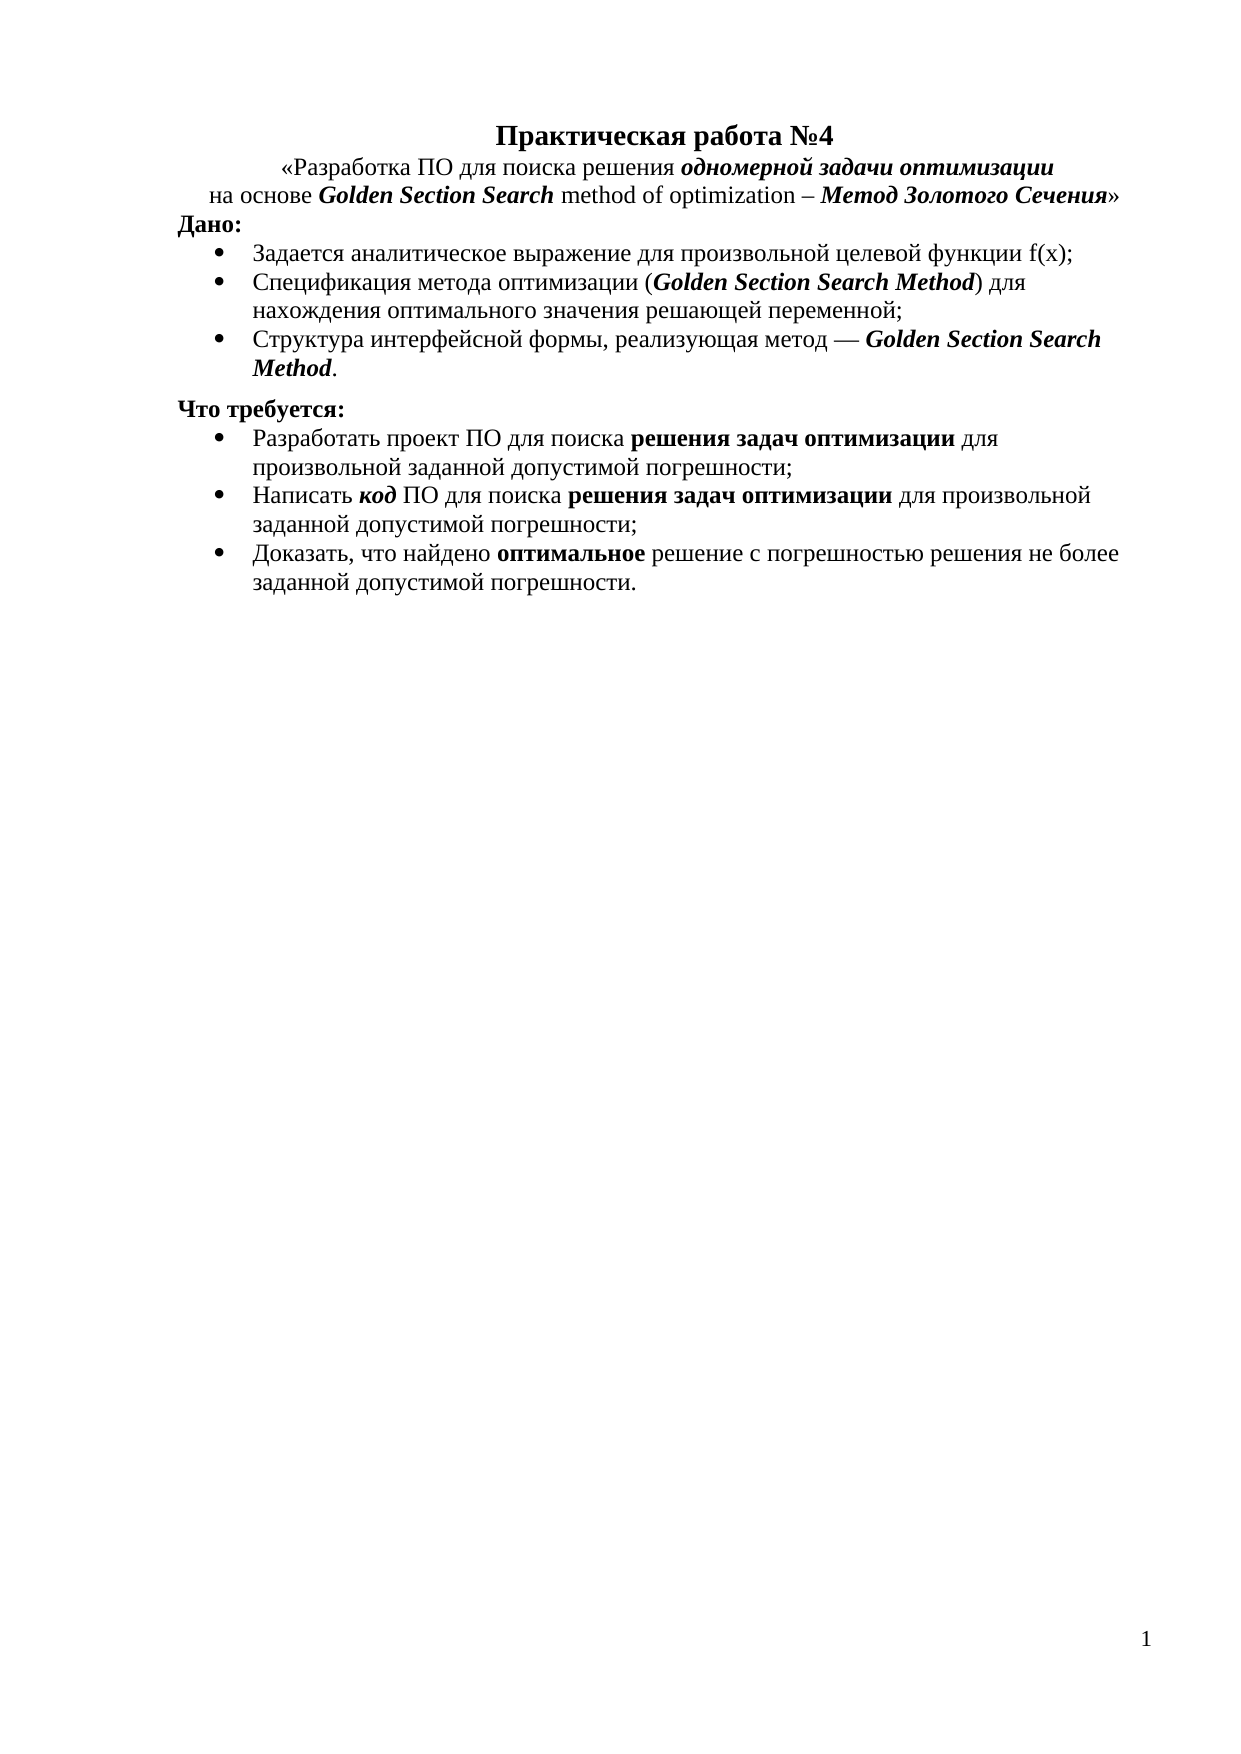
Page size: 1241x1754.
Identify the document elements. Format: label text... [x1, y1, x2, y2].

list Доказать, что найдено оптимальное решение с погрешностью решения не более заданной допустимой погрешности. [215, 538, 1152, 595]
text «Разработка ПО для поиска решения одномерной задачи оптимизации [177, 152, 1152, 180]
text на основе Golden Section Search method of optimization – Метод Золотого Сечения» [177, 180, 1152, 209]
text Дано: [177, 209, 1152, 238]
list Задается аналитическое выражение для произвольной целевой функции f(x); [215, 238, 1152, 267]
text Практическая работа №4 [177, 118, 1152, 152]
list Структура интерфейсной формы, реализующая метод — Golden Section Search Method. [215, 324, 1152, 382]
list Спецификация метода оптимизации (Golden Section Search Method) для нахождения оптимального значения решающей переменной; [215, 267, 1152, 324]
list Написать код ПО для поиска решения задач оптимизации для произвольной заданной допустимой погрешности; [215, 480, 1152, 538]
text Что требуется: [177, 394, 1152, 423]
list Разработать проект ПО для поиска решения задач оптимизации для произвольной заданной допустимой погрешности; [215, 423, 1152, 480]
